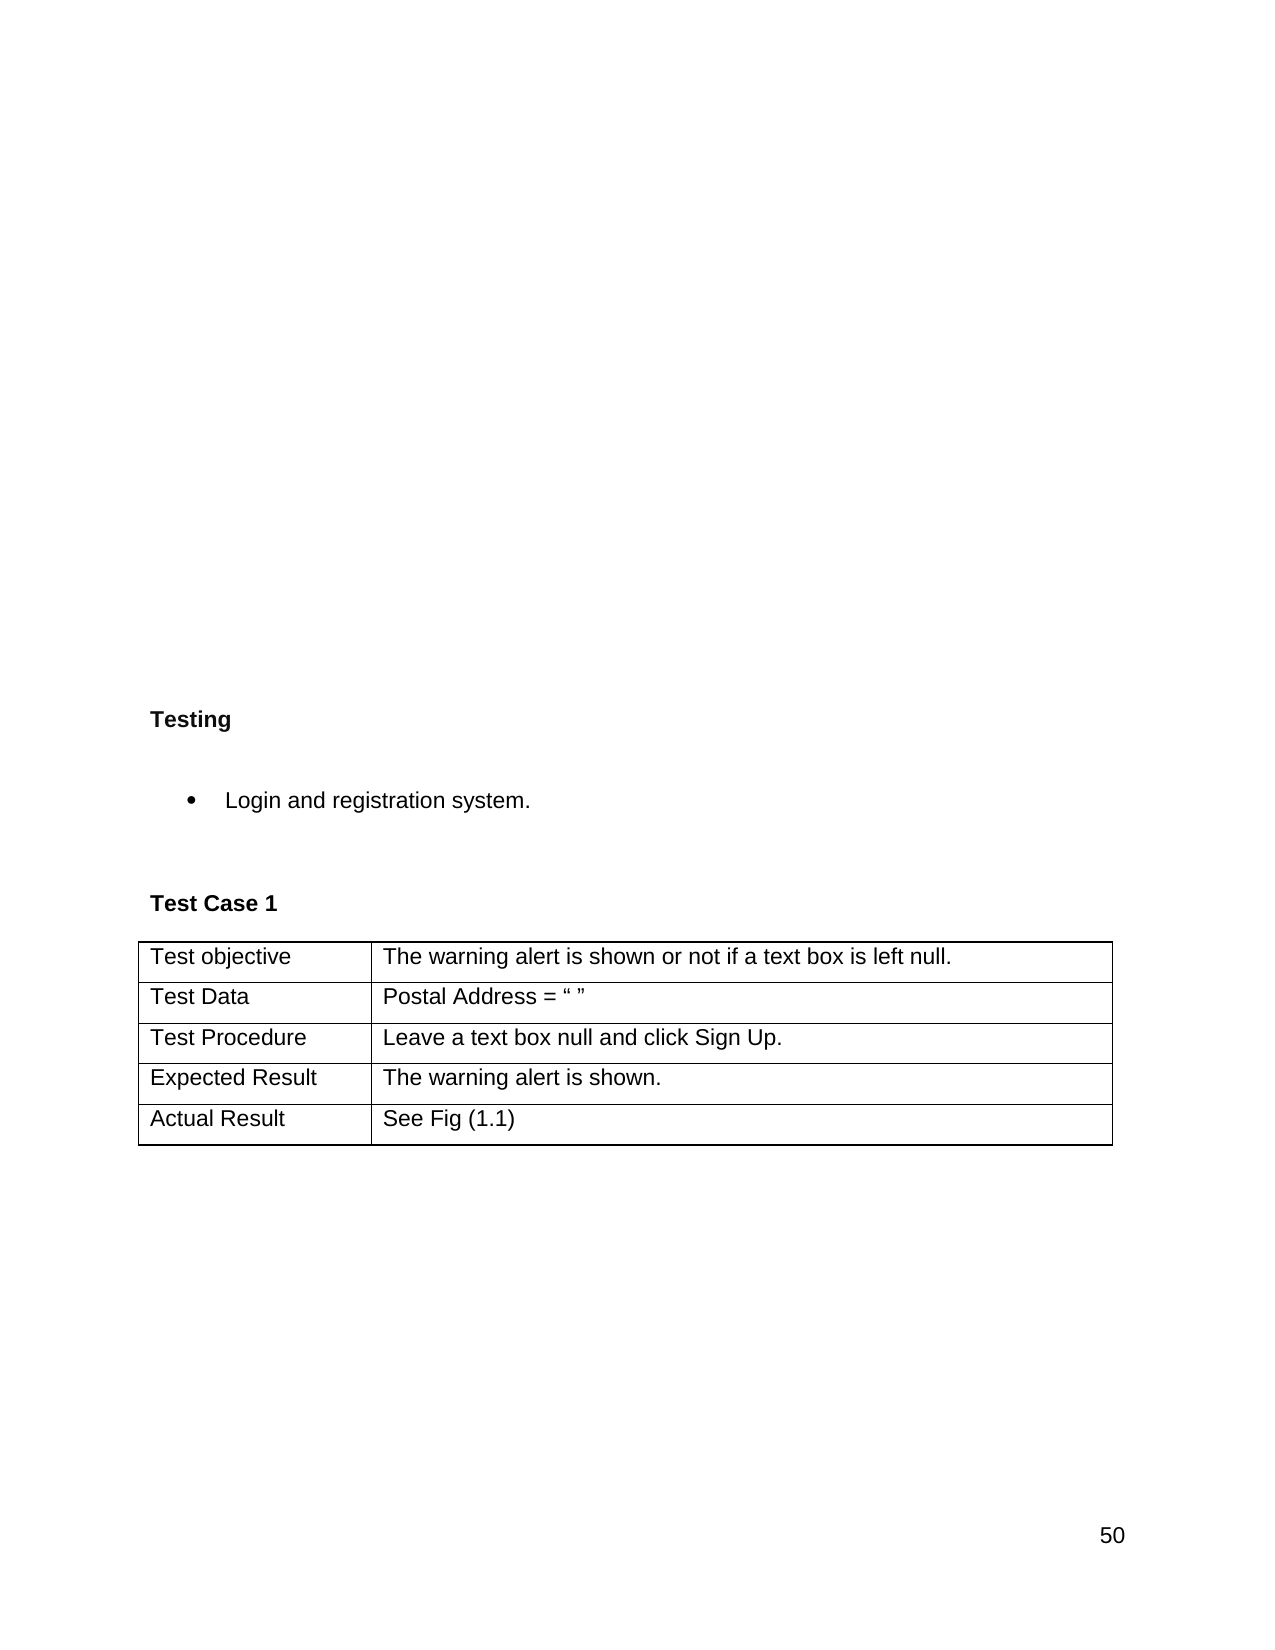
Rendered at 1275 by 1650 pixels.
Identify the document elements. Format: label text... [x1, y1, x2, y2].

table_header Test objective [139, 943, 371, 982]
subtitle Testing [150, 706, 1125, 733]
table_header The warning alert is shown or not if a text box is left null. [372, 943, 1112, 982]
table_cell Test Data [139, 983, 371, 1023]
table_cell Leave a text box null and click Sign Up. [372, 1024, 1112, 1063]
table_cell Expected Result [139, 1064, 371, 1104]
table_cell Postal Address = “ ” [372, 983, 1112, 1023]
table_cell The warning alert is shown. [372, 1064, 1112, 1104]
text Test Case 1 [150, 889, 1125, 916]
table_cell Actual Result [139, 1105, 371, 1144]
table_cell See Fig (1.1) [372, 1105, 1112, 1144]
list Login and registration system. [187, 787, 1125, 814]
table_cell Test Procedure [139, 1024, 371, 1063]
